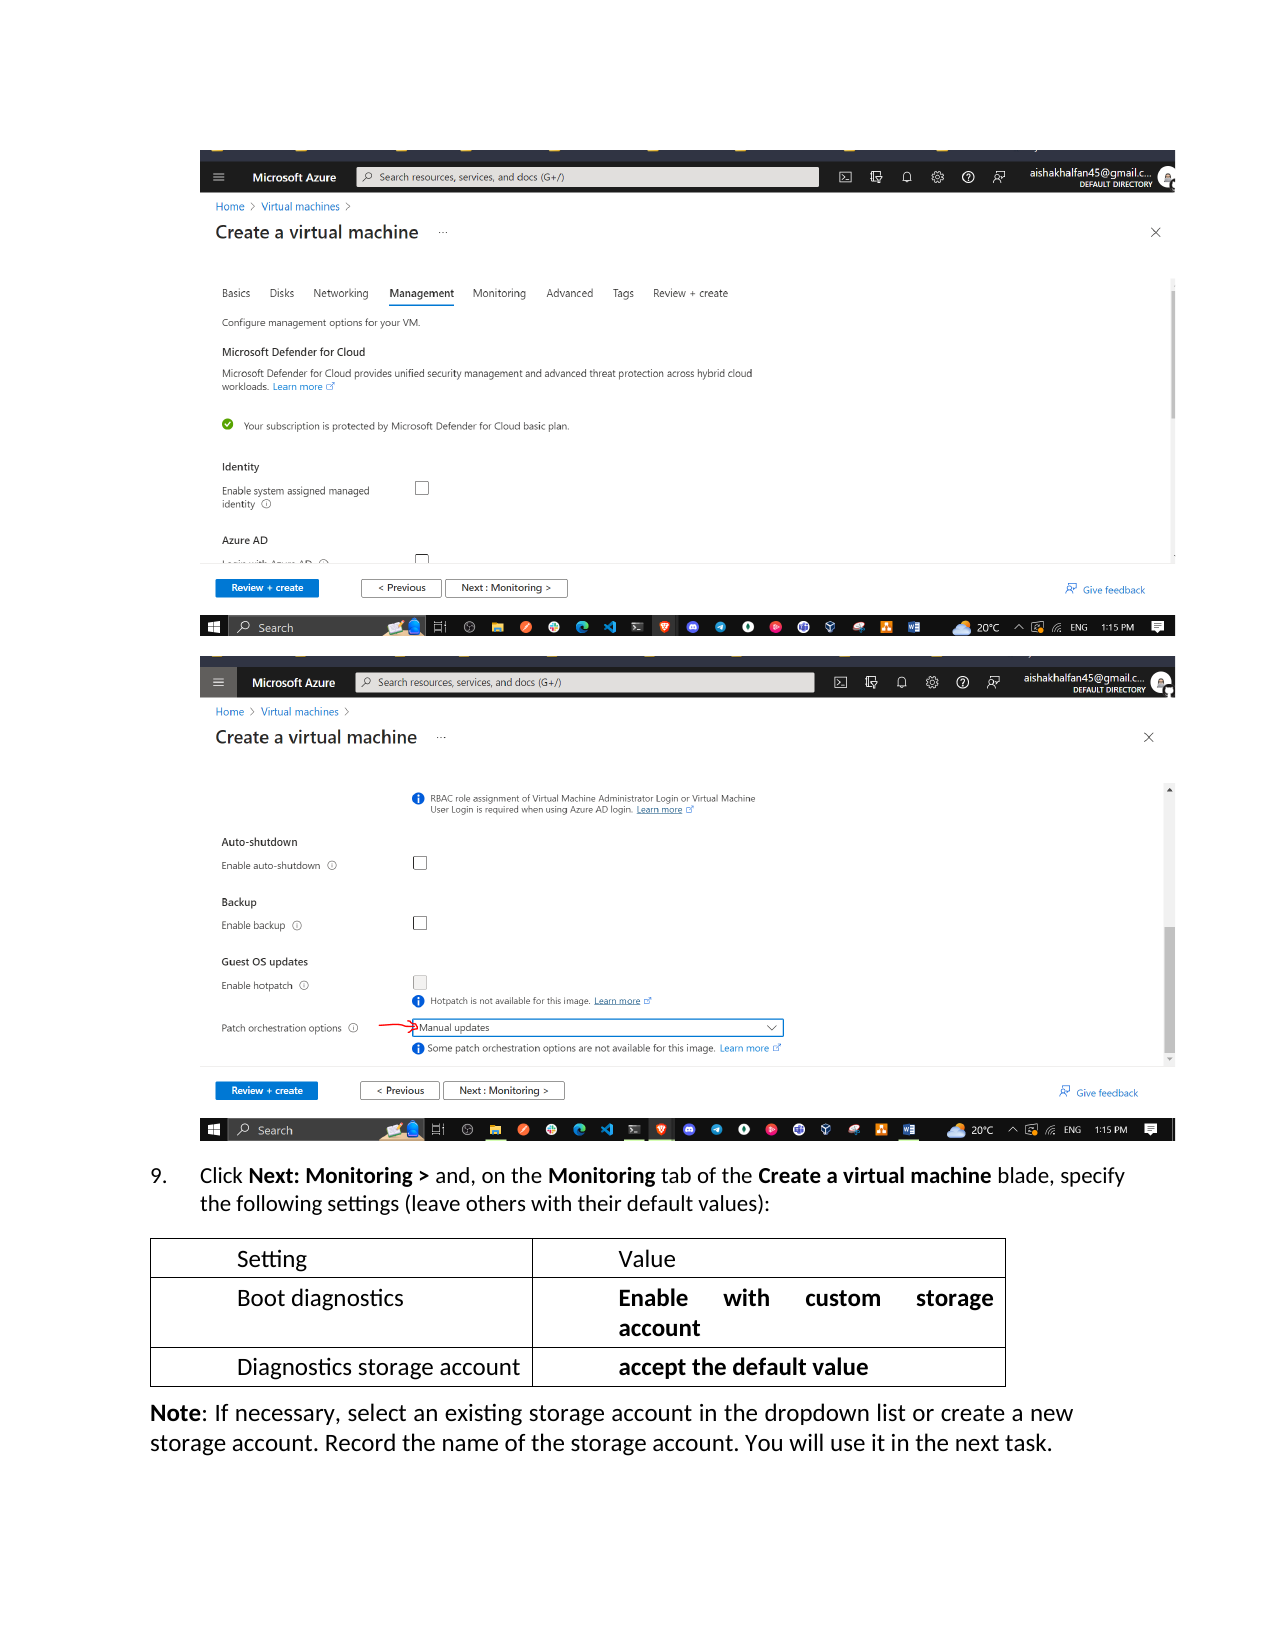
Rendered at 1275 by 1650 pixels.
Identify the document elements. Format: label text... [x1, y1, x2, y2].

picture [200, 656, 1175, 1141]
table_header Value [533, 1239, 1005, 1277]
table_cell Diagnostics storage account [151, 1348, 532, 1386]
table_header Setting [151, 1239, 532, 1277]
text Note: If necessary, select an existing storage account in the dropdown list or create a new storage account. Record the name of the storage account. You will use it in the next task. [150, 1397, 1075, 1458]
list Click Next: Monitoring > and, on the Monitoring tab of the Create a virtual machine blade, specify the following settings (leave others with their default values): [150, 1161, 1125, 1217]
table_cell Enable with custom storage account [533, 1278, 1005, 1347]
picture [200, 150, 1175, 636]
table_cell accept the default value [533, 1348, 1005, 1386]
table_cell Boot diagnostics [151, 1278, 532, 1347]
